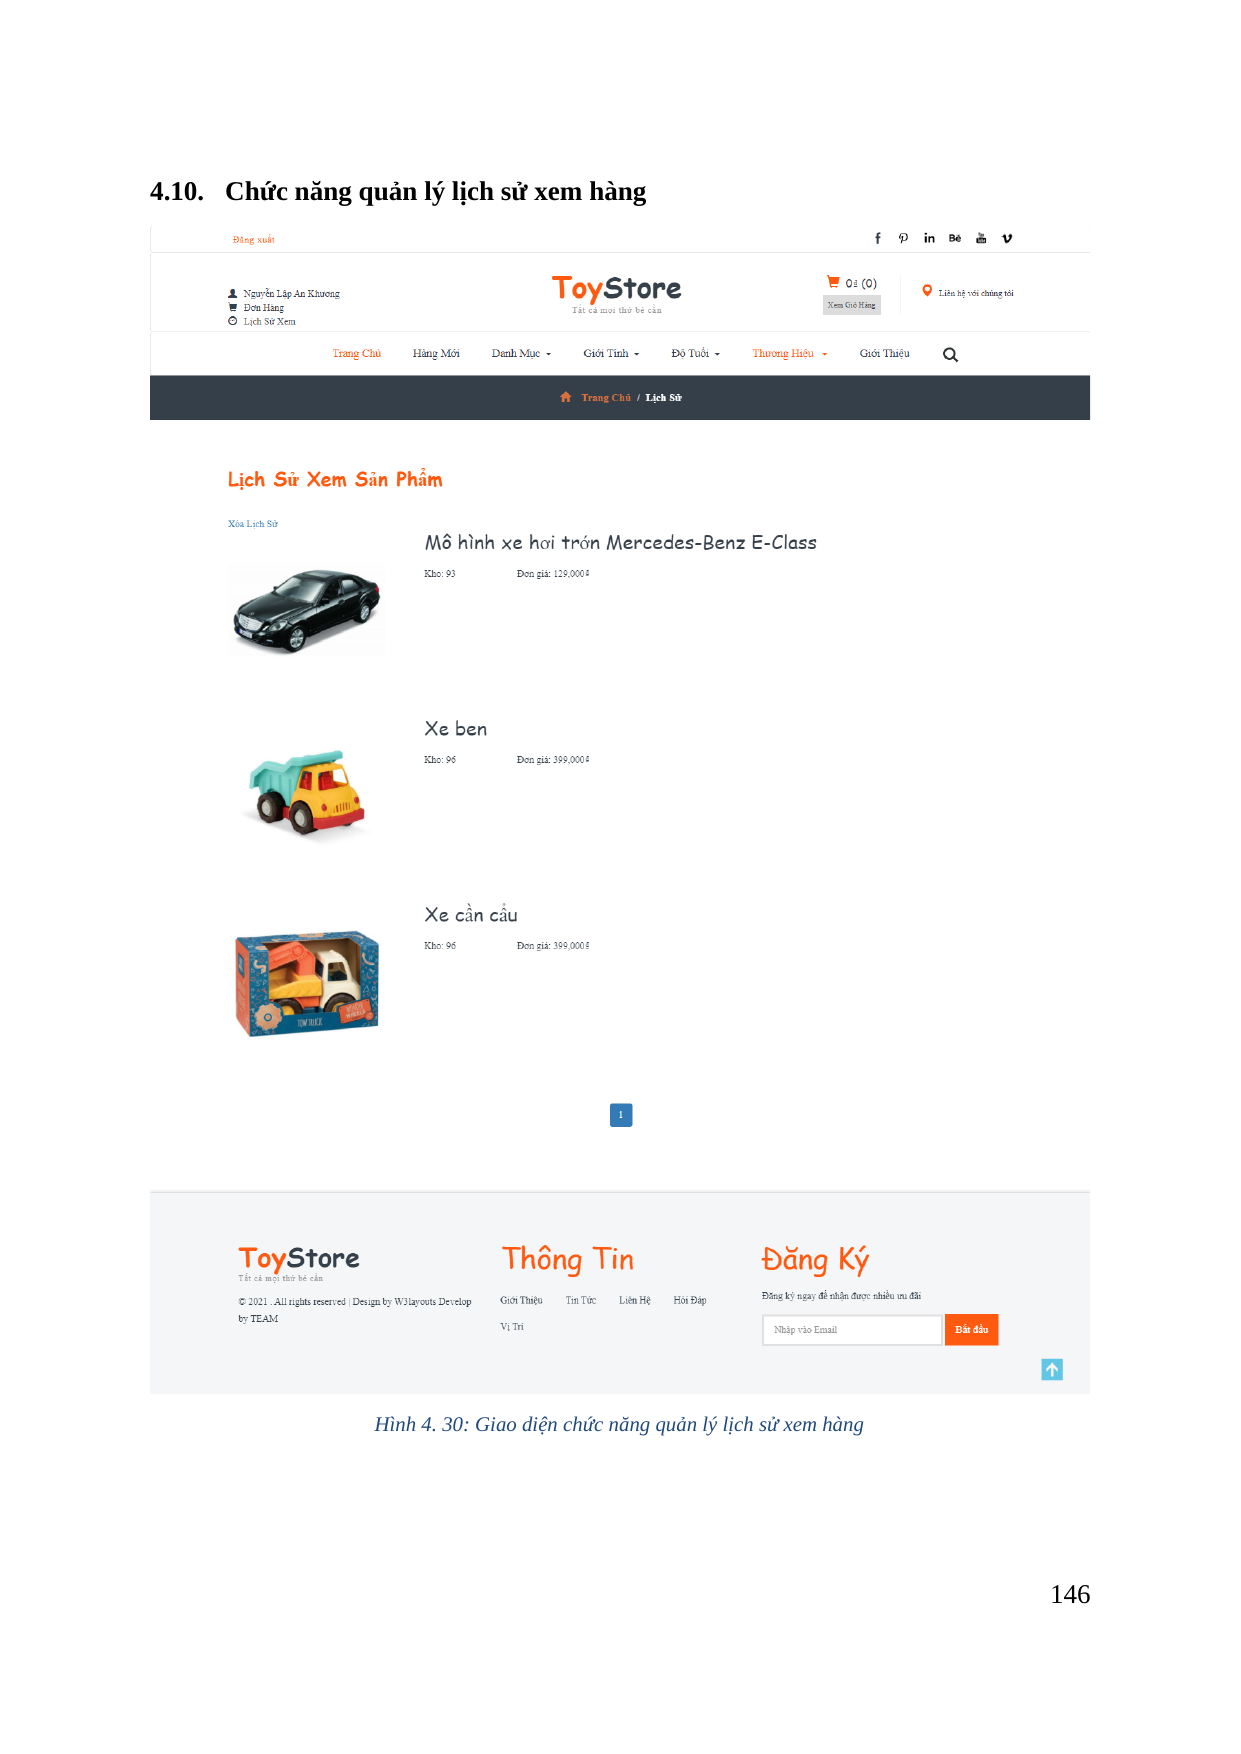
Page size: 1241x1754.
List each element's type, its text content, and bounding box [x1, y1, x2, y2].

list Chức năng quản lý lịch sử xem hàng [150, 175, 1090, 207]
picture [150, 225, 1091, 1394]
text Hình 4. 30: Giao diện chức năng quản lý lịch sử xem hàng [150, 1412, 1090, 1436]
